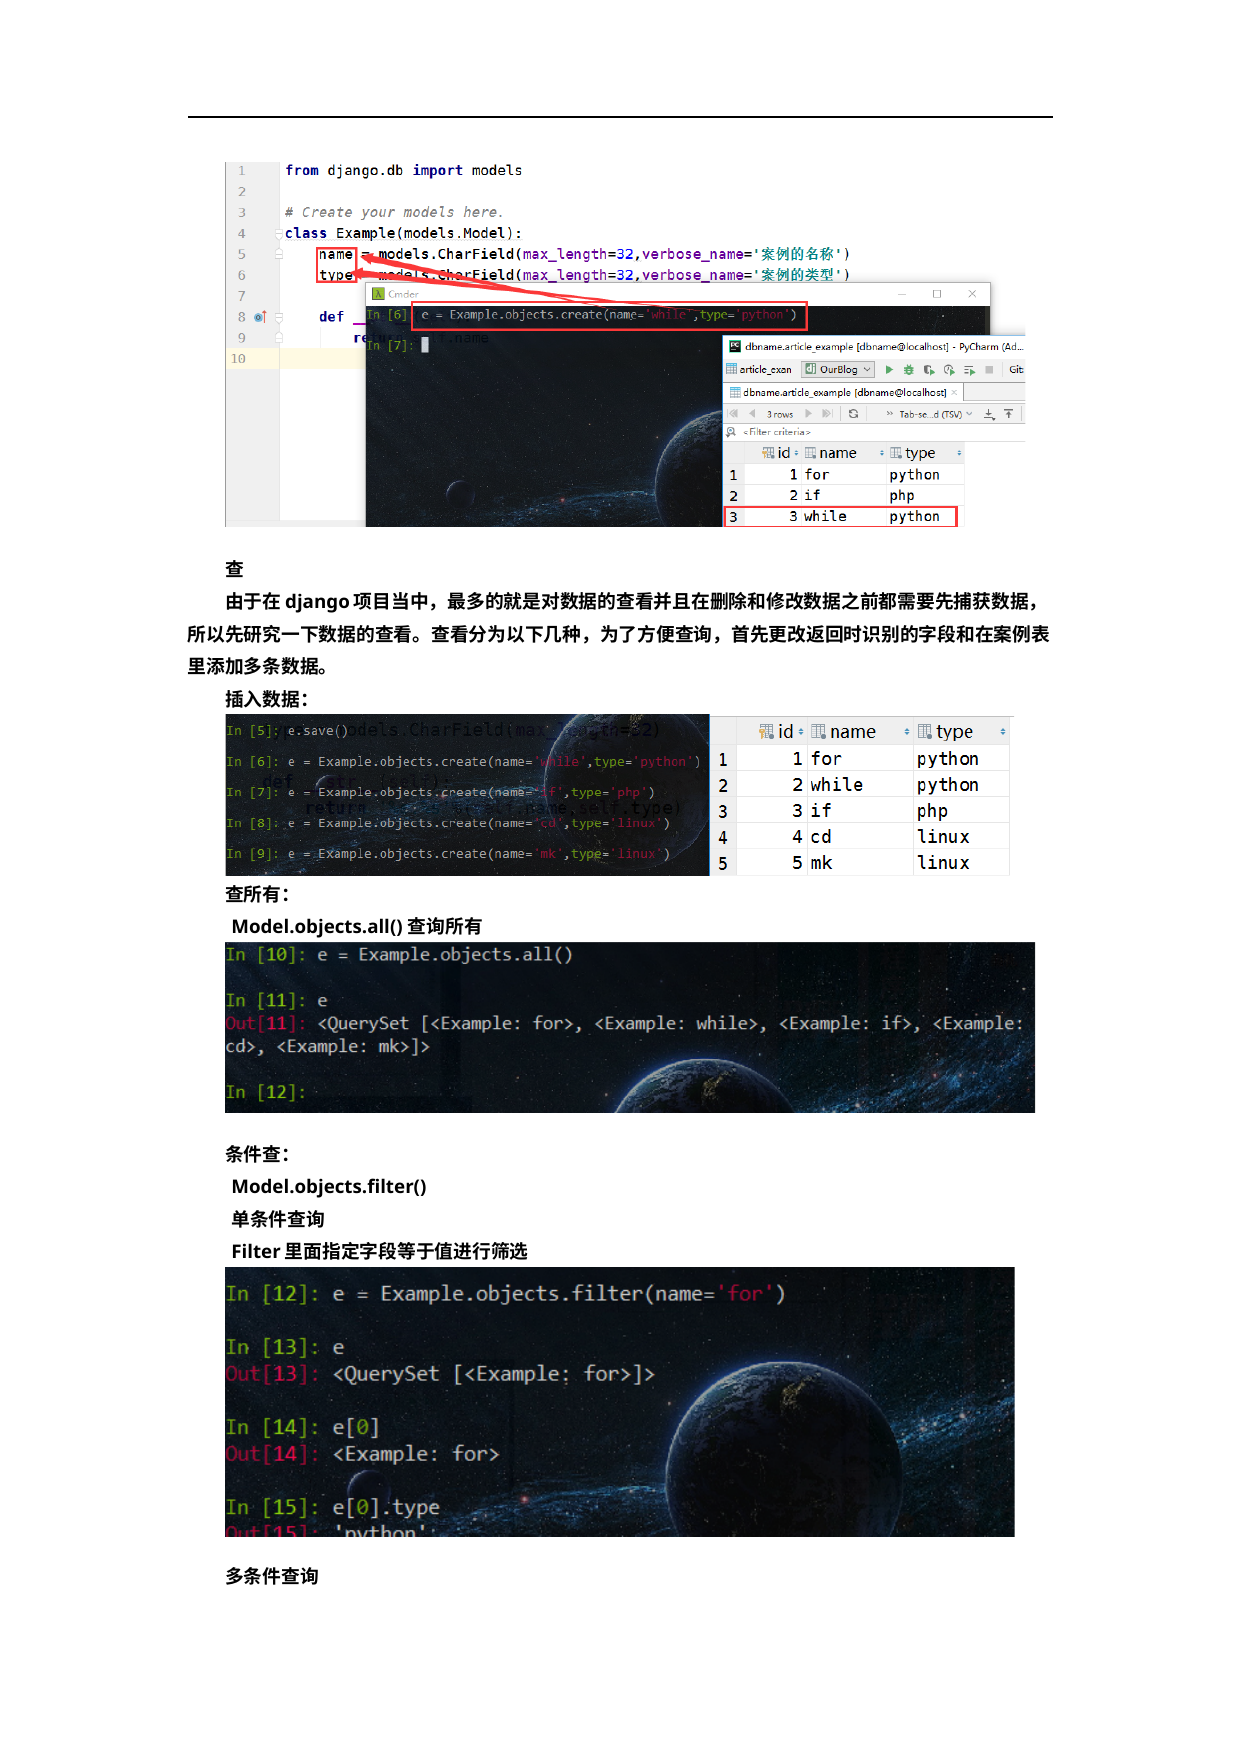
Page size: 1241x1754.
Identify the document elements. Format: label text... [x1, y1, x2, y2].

text 查 [187, 552, 1053, 584]
text 由于在django项目当中，最多的就是对数据的查看并且在删除和修改数据之前都需要先捕获数据，所以先研究一下数据的查看。查看分为以下几种，为了方便查询，首先更改返回时识别的字段和在案例表里添加多条数据。 [187, 584, 1053, 682]
text Model.objects.filter() [187, 1169, 1053, 1202]
text 插入数据： [187, 682, 1053, 714]
text Filter里面指定字段等于值进行筛选 [187, 1234, 1053, 1267]
text 条件查： [187, 1137, 1053, 1169]
picture [225, 942, 1035, 1113]
picture [225, 1267, 1015, 1537]
text 单条件查询 [187, 1202, 1053, 1234]
text Model.objects.all() 查询所有 [187, 909, 1053, 942]
picture [225, 162, 1026, 527]
text 查所有： [187, 877, 1053, 909]
text 多条件查询 [187, 1559, 1053, 1592]
picture [225, 714, 1015, 876]
